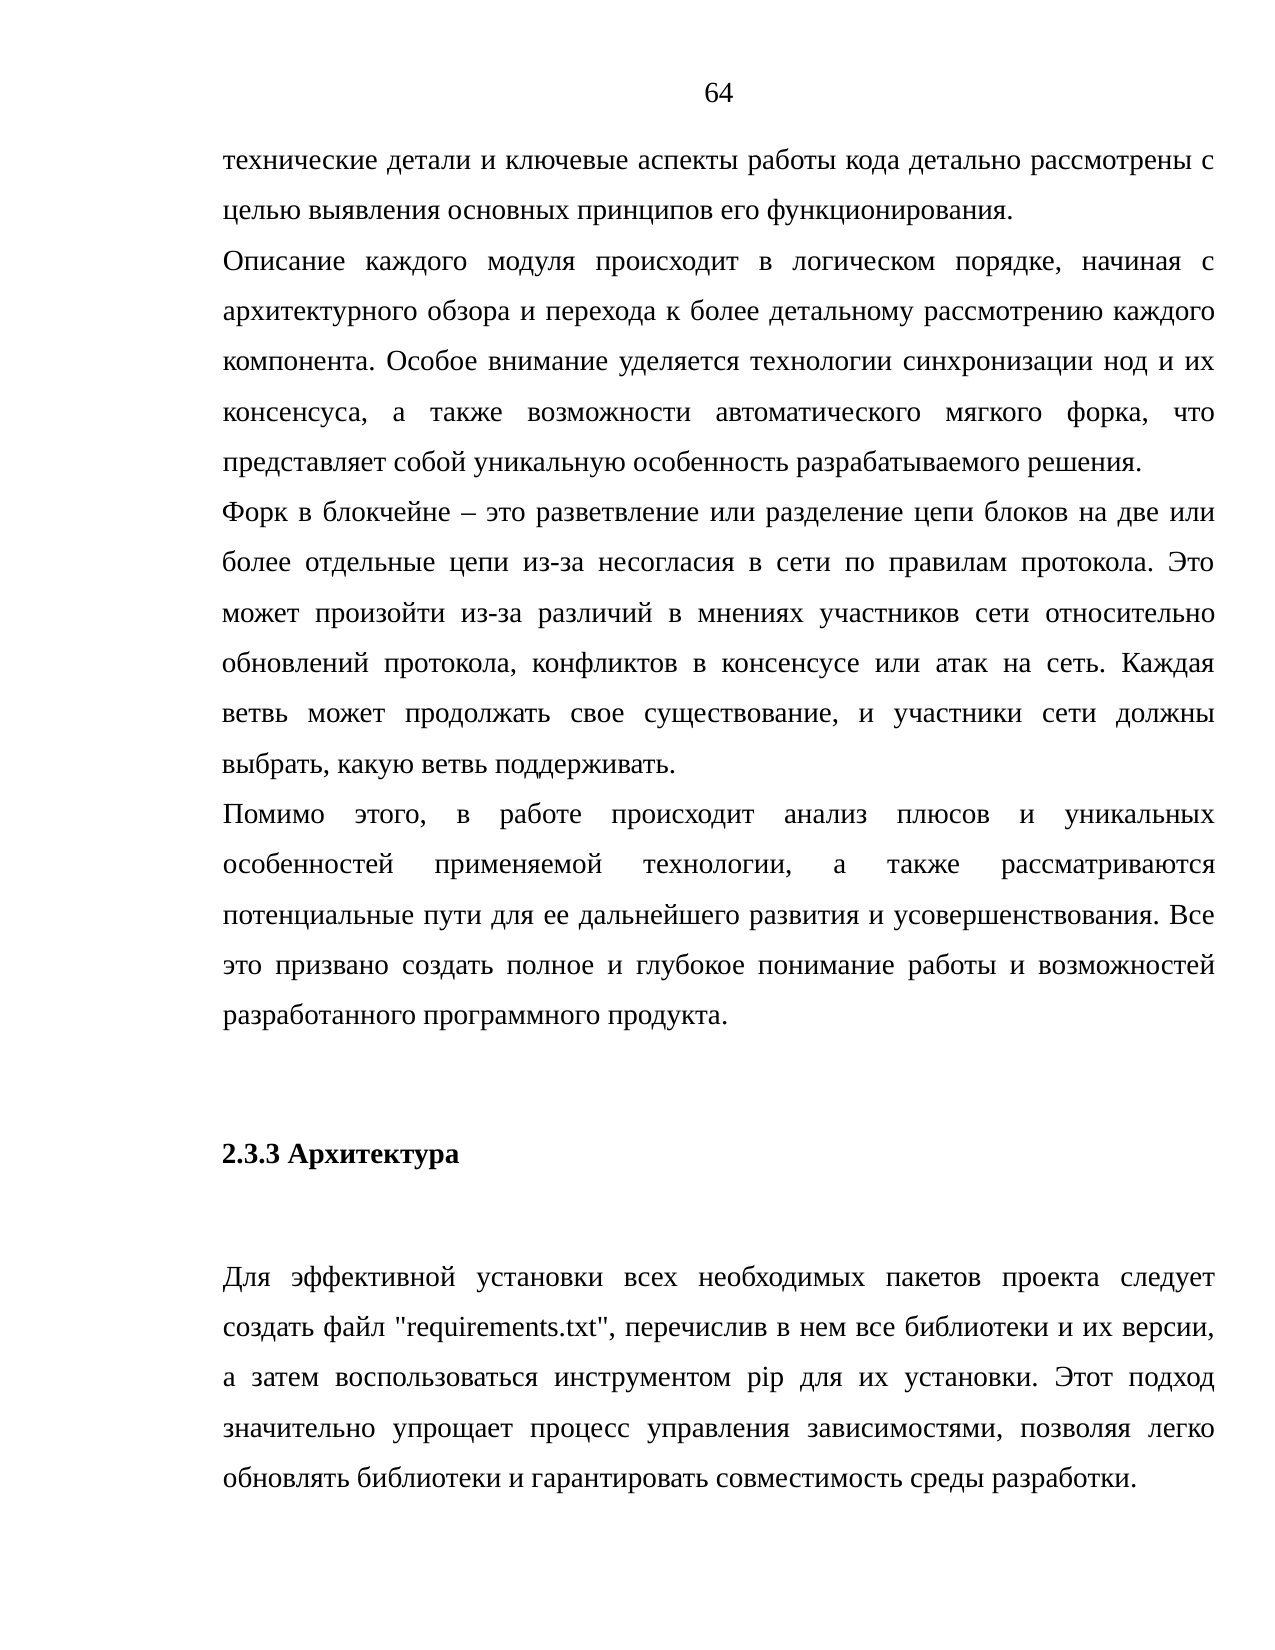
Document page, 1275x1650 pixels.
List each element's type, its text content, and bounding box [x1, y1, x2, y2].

list Для эффективной установки всех необходимых пакетов проекта следует создать файл "requirements.txt", перечислив в нем все библиотеки и их версии, а затем воспользоваться инструментом pip для их установки. Этот подход значительно упрощает процесс управления зависимостями, позволяя легко обновлять библиотеки и гарантировать совместимость среды разработки. [223, 1259, 1216, 1493]
text Форк в блокчейне – это разветвление или разделение цепи блоков на две или более отдельные цепи из-за несогласия в сети по правилам протокола. Это может произойти из-за различий в мнениях участников сети относительно обновлений протокола, конфликтов в консенсусе или атак на сеть. Каждая ветвь может продолжать свое существование, и участники сети должны выбрать, какую ветвь поддерживать. [222, 494, 1216, 779]
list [223, 142, 1216, 226]
list Описание каждого модуля происходит в логическом порядке, начиная с архитектурного обзора и перехода к более детальному рассмотрению каждого компонента. Особое внимание уделяется технологии синхронизации нод и их консенсуса, а также возможности автоматического мягкого форка, что представляет собой уникальную особенность разрабатываемого решения. [223, 243, 1216, 477]
list Помимо этого, в работе происходит анализ плюсов и уникальных особенностей применяемой технологии, а также рассматриваются потенциальные пути для ее дальнейшего развития и усовершенствования. Все это призвано создать полное и глубокое понимание работы и возможностей разработанного программного продукта. [223, 796, 1216, 1031]
text 2.3.3 Архитектура [222, 1136, 1216, 1170]
